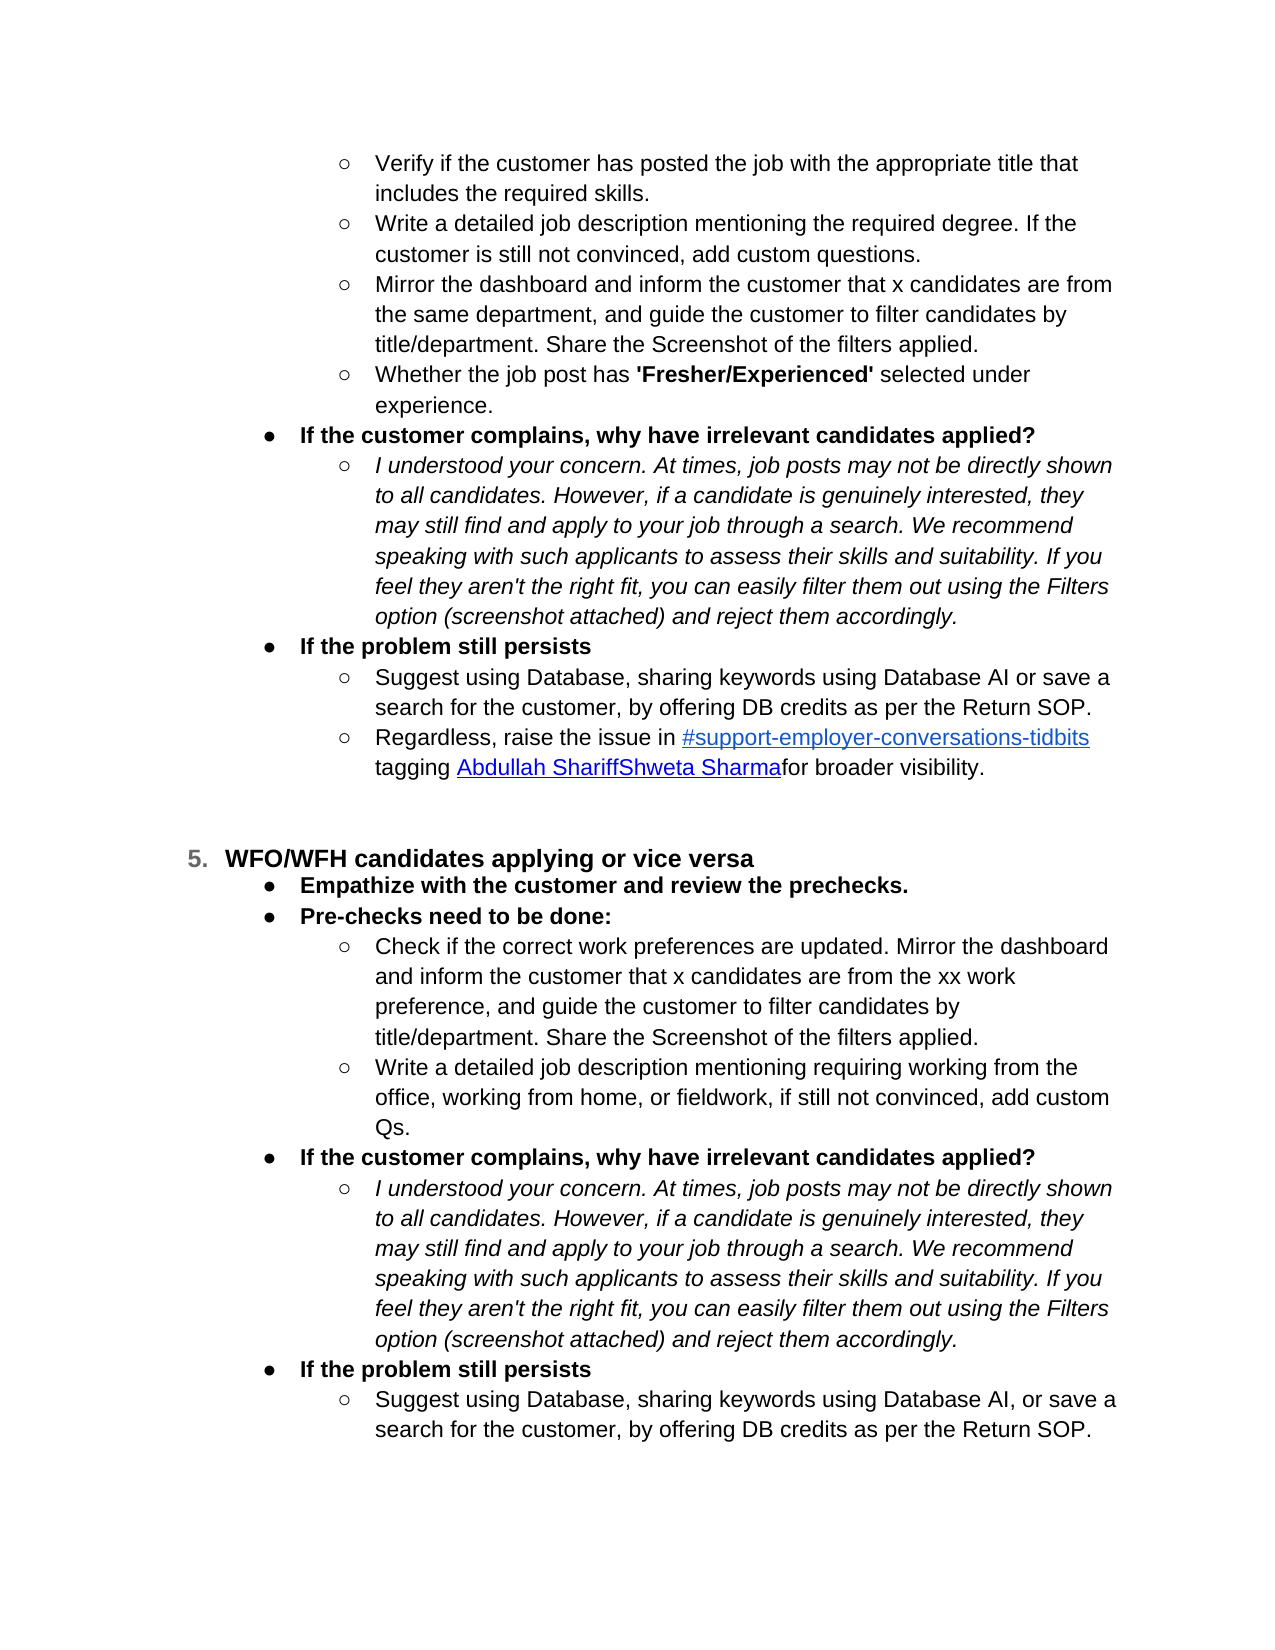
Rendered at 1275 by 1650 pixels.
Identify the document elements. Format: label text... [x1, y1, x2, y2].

list Empathize with the customer and review the prechecks. [262, 872, 1125, 899]
subtitle WFO/WFH candidates applying or vice versa [187, 844, 1125, 872]
list If the problem still persists [262, 1356, 1125, 1382]
list I understood your concern. At times, job posts may not be directly shown to all candidates. However, if a candidate is genuinely interested, they may still find and apply to your job through a search. We recommend speaking with such applicants to assess their skills and suitability. If you feel they aren't the right fit, you can easily filter them out using the Filters option (screenshot attached) and reject them accordingly. [337, 1174, 1125, 1352]
list Mirror the dashboard and inform the customer that x candidates are from the same department, and guide the customer to filter candidates by title/department. Share the Screenshot of the filters applied. [337, 271, 1125, 358]
list Pre-checks need to be done: [262, 903, 1125, 929]
list I understood your concern. At times, job posts may not be directly shown to all candidates. However, if a candidate is genuinely interested, they may still find and apply to your job through a search. We recommend speaking with such applicants to assess their skills and suitability. If you feel they aren't the right fit, you can easily filter them out using the Filters option (screenshot attached) and reject them accordingly. [337, 452, 1125, 629]
list If the customer complains, why have irrelevant candidates applied? [262, 422, 1125, 448]
list Suggest using Database, sharing keywords using Database AI or save a search for the customer, by offering DB credits as per the Return SOP. [337, 663, 1125, 720]
list Write a detailed job description mentioning requiring working from the office, working from home, or fieldwork, if still not convinced, add custom Qs. [337, 1054, 1125, 1141]
list If the problem still persists [262, 633, 1125, 660]
list If the customer complains, why have irrelevant candidates applied? [262, 1144, 1125, 1171]
list Suggest using Database, sharing keywords using Database AI, or save a search for the customer, by offering DB credits as per the Return SOP. [337, 1386, 1125, 1443]
list Regardless, raise the issue in #support-employer-conversations-tidbits tagging Abdullah ShariffShweta Sharmafor broader visibility. [337, 724, 1125, 781]
list Check if the correct work preferences are updated. Mirror the dashboard and inform the customer that x candidates are from the xx work preference, and guide the customer to filter candidates by title/department. Share the Screenshot of the filters applied. [337, 933, 1125, 1050]
list Whether the job post has 'Fresher/Experienced' selected under experience. [337, 361, 1125, 418]
list Verify if the customer has posted the job with the appropriate title that includes the required skills. [337, 150, 1125, 207]
list Write a detailed job description mentioning the required degree. If the customer is still not convinced, add custom questions. [337, 210, 1125, 267]
